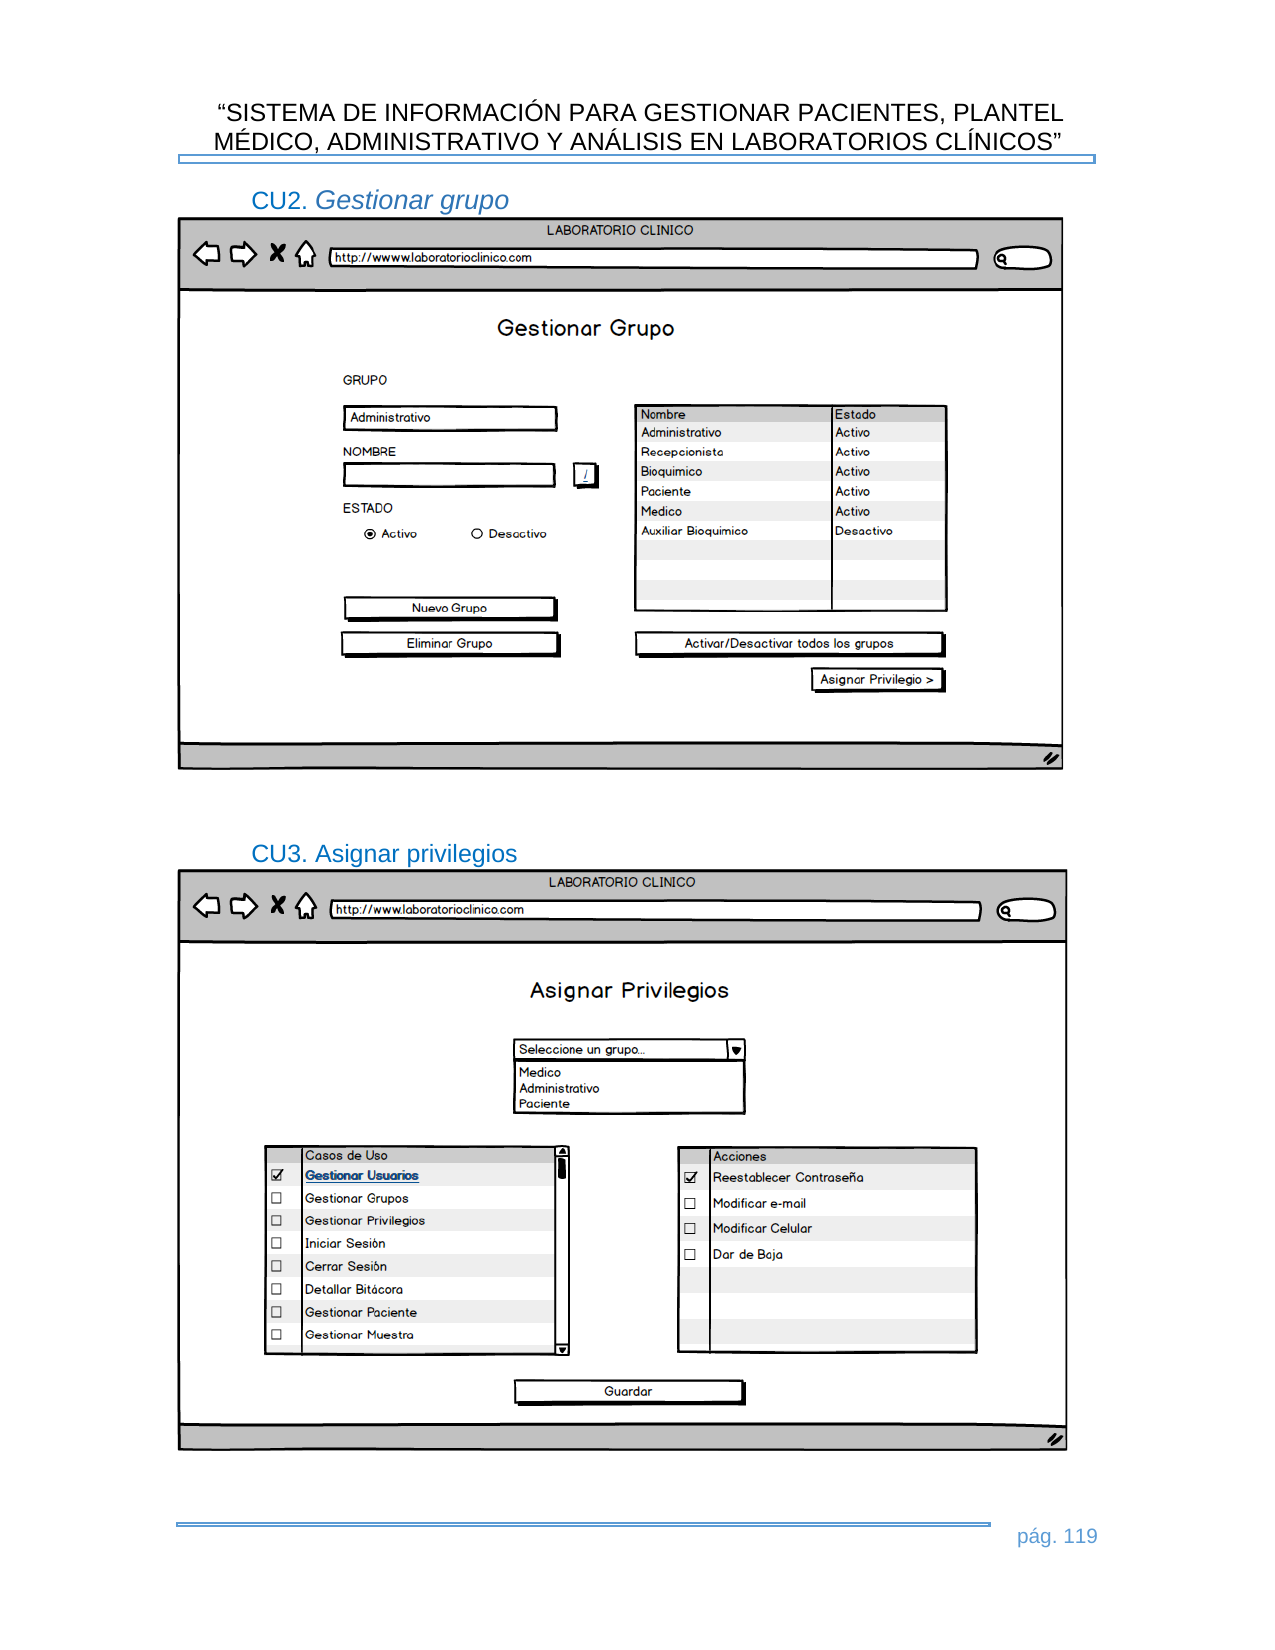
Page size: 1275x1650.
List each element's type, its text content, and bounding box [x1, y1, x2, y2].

subtitle CU2. Gestionar grupo [251, 184, 1098, 215]
subtitle CU3. Asignar privilegios [251, 839, 1098, 867]
picture [177, 217, 1064, 770]
picture [177, 869, 1068, 1451]
